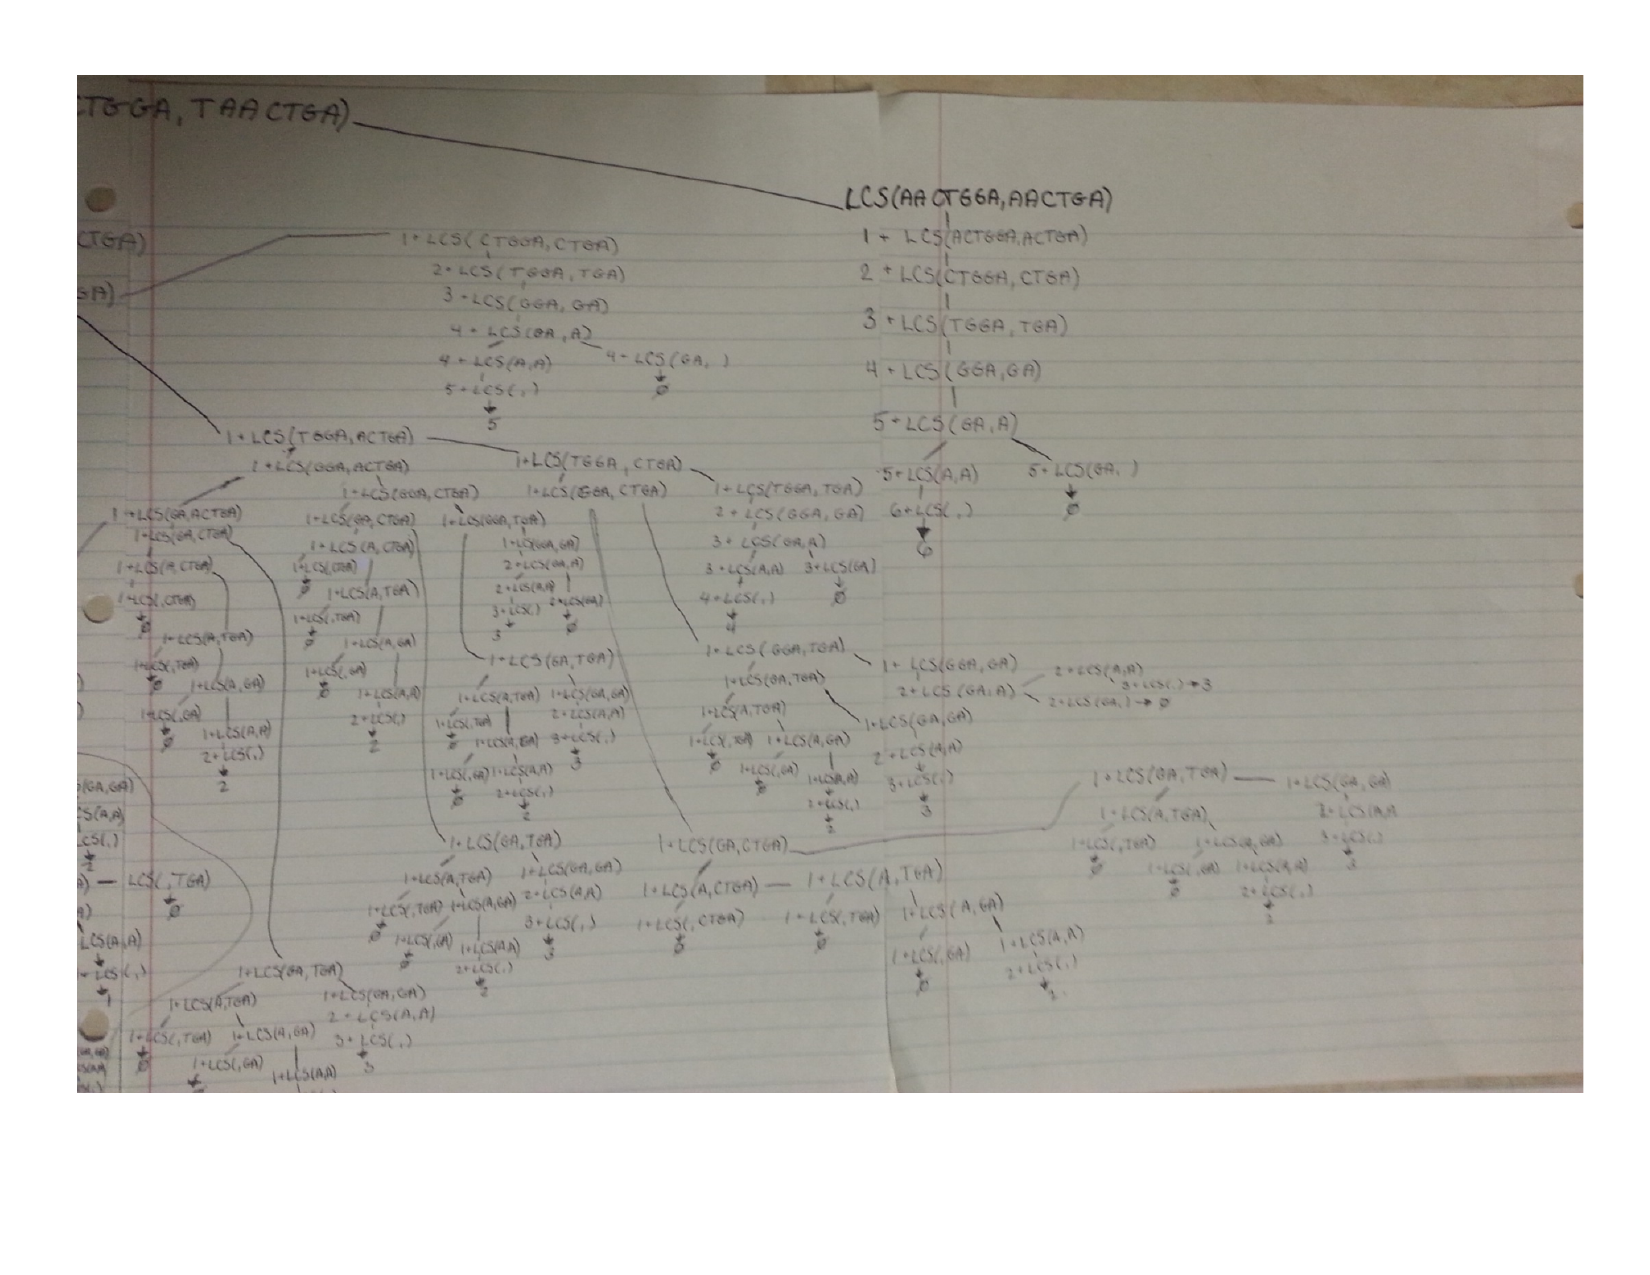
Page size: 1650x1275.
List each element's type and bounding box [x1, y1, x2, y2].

picture [78, 75, 1582, 1093]
